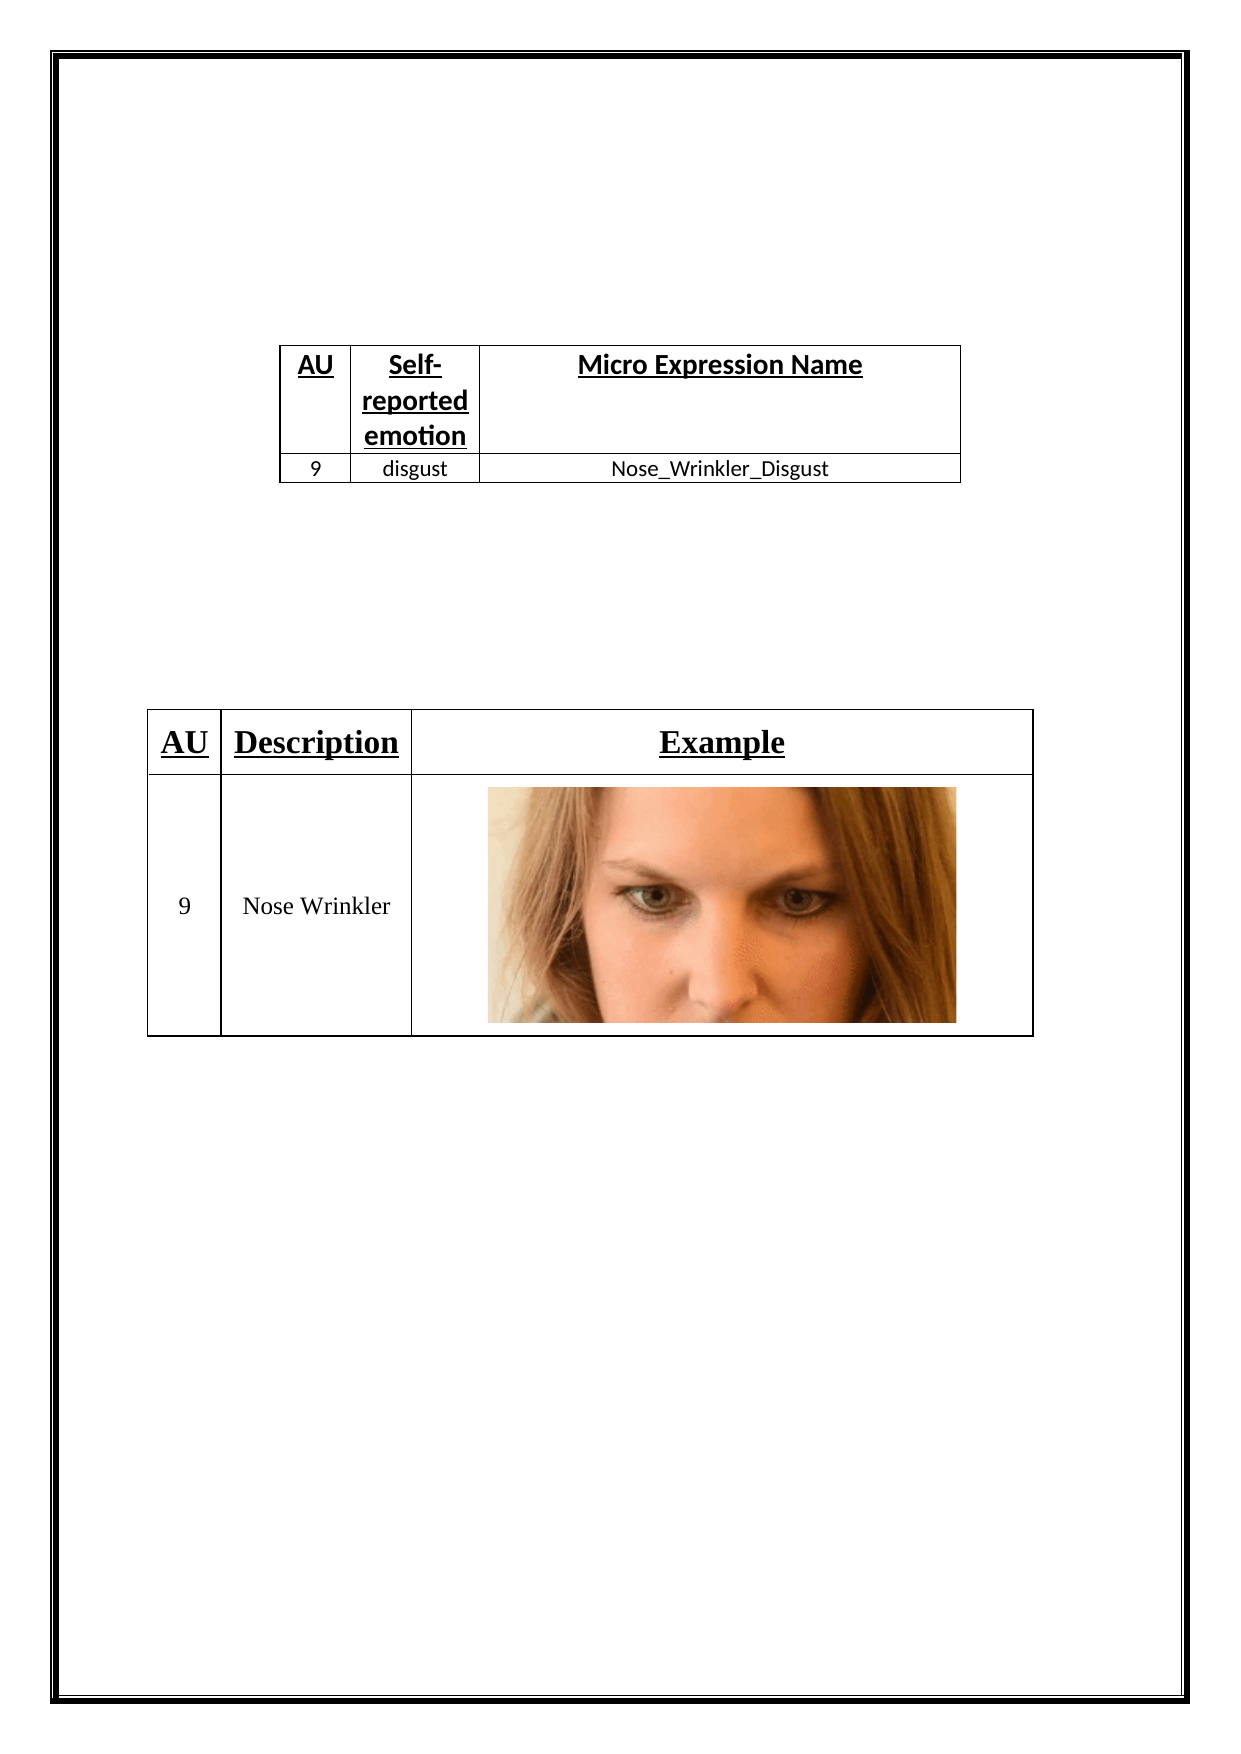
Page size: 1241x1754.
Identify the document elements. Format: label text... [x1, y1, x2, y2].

picture [487, 787, 957, 1023]
table_cell 9 [281, 454, 350, 482]
table_header Micro Expression Name [480, 346, 960, 453]
table_cell disgust [351, 454, 479, 482]
table_header AU [148, 710, 220, 774]
table_header Example [412, 710, 1032, 774]
table_header Self-reported emotion [351, 346, 479, 453]
table_cell 9 [148, 775, 220, 1035]
table_cell Nose Wrinkler [222, 775, 411, 1035]
table_header AU [281, 346, 350, 453]
table_header Description [222, 710, 411, 774]
table_cell [412, 775, 1032, 1035]
table_cell Nose_Wrinkler_Disgust [480, 454, 960, 482]
